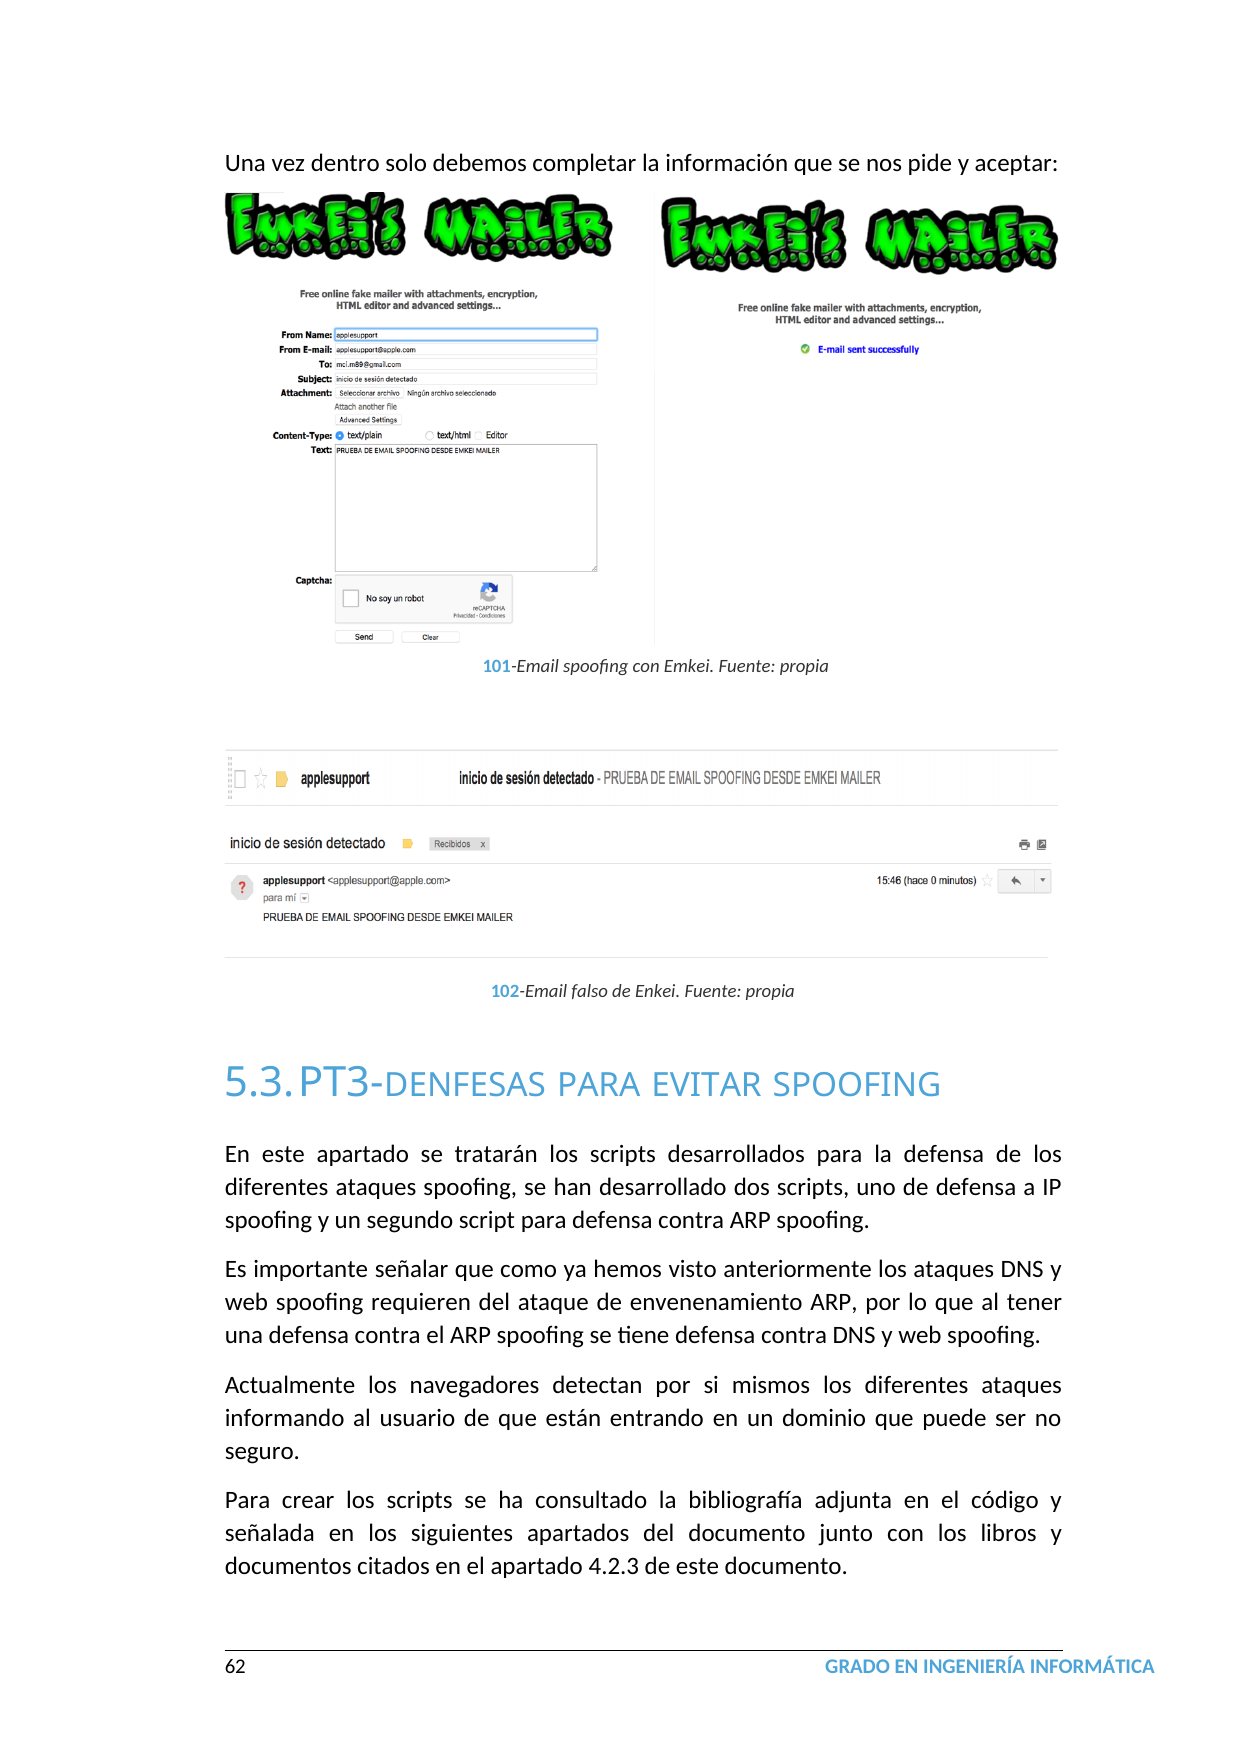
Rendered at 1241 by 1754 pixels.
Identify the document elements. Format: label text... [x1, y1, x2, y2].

text Una vez dentro solo debemos completar la información que se nos pide y aceptar: [224, 148, 1063, 178]
picture [224, 747, 1058, 806]
text Para crear los scripts se ha consultado la bibliografía adjunta en el código y señalada en los siguientes apartados del documento junto con los libros y documentos citados en el apartado 4.2.3 de este documento. [224, 1484, 1063, 1581]
picture [223, 191, 1075, 645]
picture [224, 824, 1058, 960]
text Es importante señalar que como ya hemos visto anteriormente los ataques DNS y web spoofing requieren del ataque de envenenamiento ARP, por lo que al tener una defensa contra el ARP spoofing se tiene defensa contra DNS y web spoofing. [224, 1254, 1063, 1350]
text 102-Email falso de Enkei. Fuente: propia [224, 979, 1063, 1002]
text En este apartado se tratarán los scripts desarrollados para la defensa de los diferentes ataques spoofing, se han desarrollado dos scripts, uno de defensa a IP spoofing y un segundo script para defensa contra ARP spoofing. [224, 1138, 1063, 1234]
text Actualmente los navegadores detectan por si mismos los diferentes ataques informando al usuario de que están entrando en un dominio que puede ser no seguro. [224, 1369, 1063, 1465]
subtitle PT3-denfesas para evitar spoofing [224, 1052, 1063, 1109]
